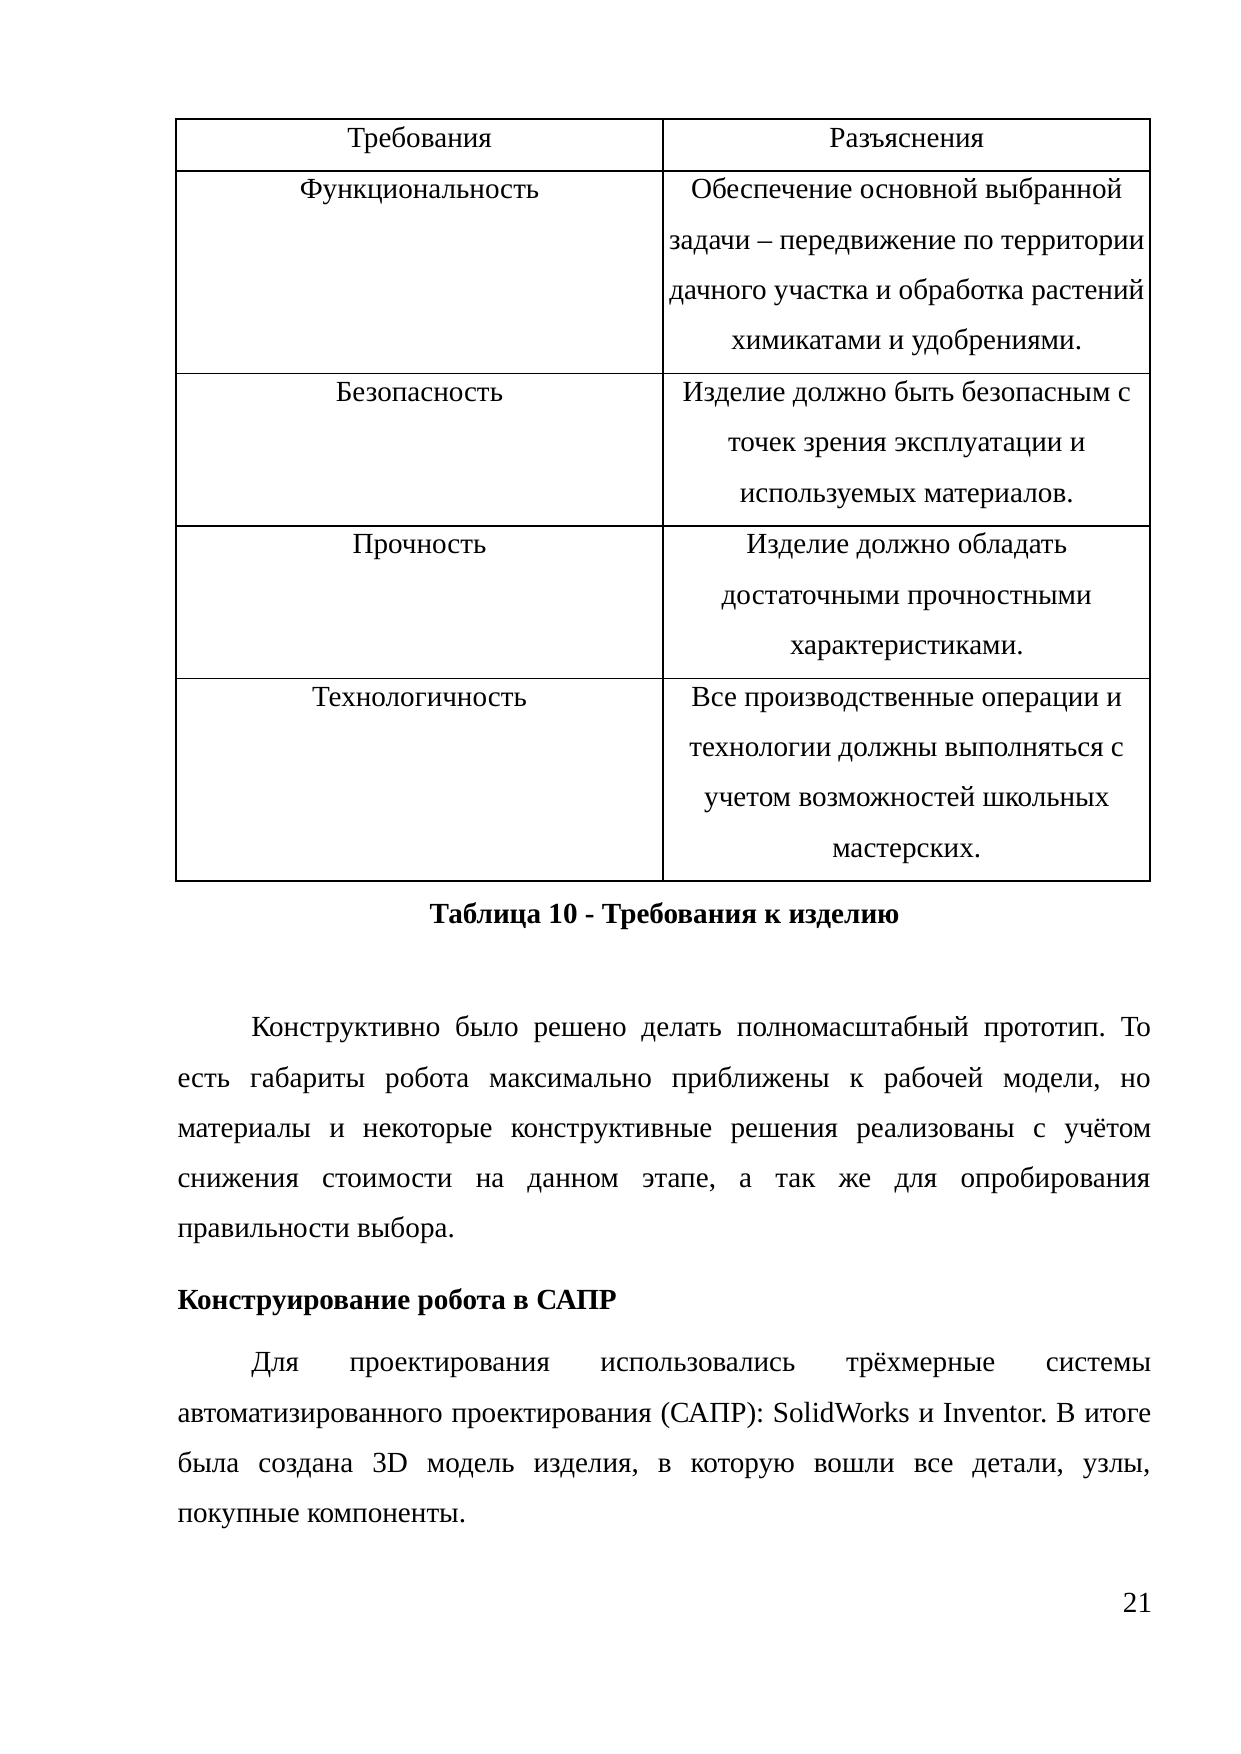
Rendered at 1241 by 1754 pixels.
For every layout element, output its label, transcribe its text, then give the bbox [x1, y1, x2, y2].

subtitle Конструирование робота в САПР [177, 1282, 1152, 1315]
text Для проектирования использовались трёхмерные системы автоматизированного проектирования (САПР): SolidWorks и Inventor. В итоге была создана 3D модель изделия, в которую вошли все детали, узлы, покупные компоненты. [177, 1344, 1152, 1529]
table_cell Изделие должно обладать достаточными прочностными характеристиками. [664, 527, 1149, 677]
table_cell Прочность [177, 527, 662, 677]
table_cell Технологичность [177, 679, 662, 880]
table_cell Обеспечение основной выбранной задачи – передвижение по территории дачного участка и обработка растений химикатами и удобрениями. [664, 172, 1149, 373]
table_cell Изделие должно быть безопасным с точек зрения эксплуатации и используемых материалов. [664, 374, 1149, 525]
table_cell Безопасность [177, 374, 662, 525]
table_cell Функциональность [177, 172, 662, 373]
subtitle Таблица 10 - Требования к изделию [177, 896, 1152, 930]
text Конструктивно было решено делать полномасштабный прототип. То есть габариты робота максимально приближены к рабочей модели, но материалы и некоторые конструктивные решения реализованы с учётом снижения стоимости на данном этапе, а так же для опробирования правильности выбора. [177, 1009, 1152, 1244]
table_cell Все производственные операции и технологии должны выполняться с учетом возможностей школьных мастерских. [664, 679, 1149, 880]
table_header Разъяснения [664, 120, 1149, 170]
table_header Требования [177, 120, 662, 170]
